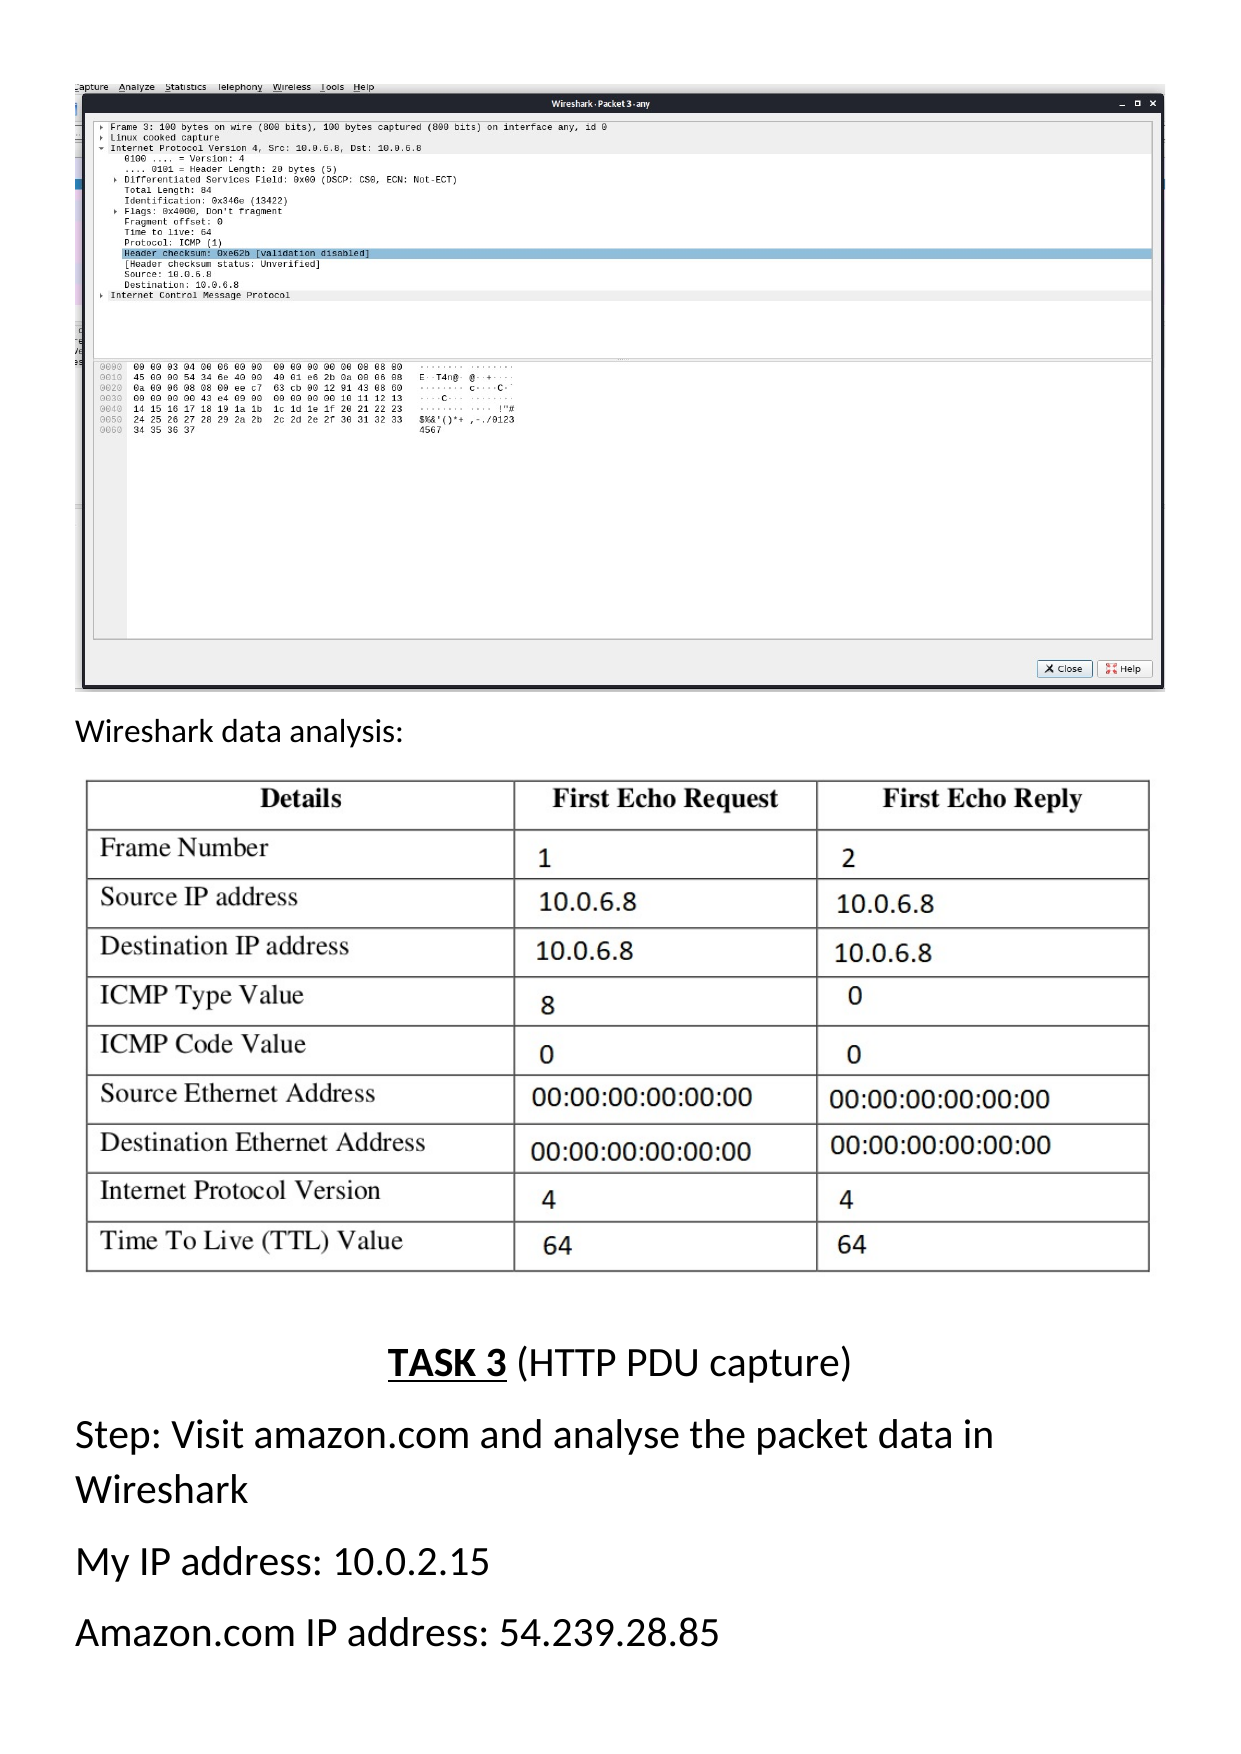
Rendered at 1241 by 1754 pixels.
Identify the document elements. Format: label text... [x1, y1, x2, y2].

text My IP address: 10.0.2.15 [75, 1534, 1165, 1585]
text Step: Visit amazon.com and analyse the packet data in Wireshark [75, 1408, 1165, 1514]
text Amazon.com IP address: 54.239.28.85 [75, 1606, 1165, 1657]
picture [75, 84, 1166, 692]
picture [75, 770, 1166, 1318]
text TASK 3 (HTTP PDU capture) [75, 1336, 1165, 1387]
text Wireshark data analysis: [75, 710, 1165, 751]
